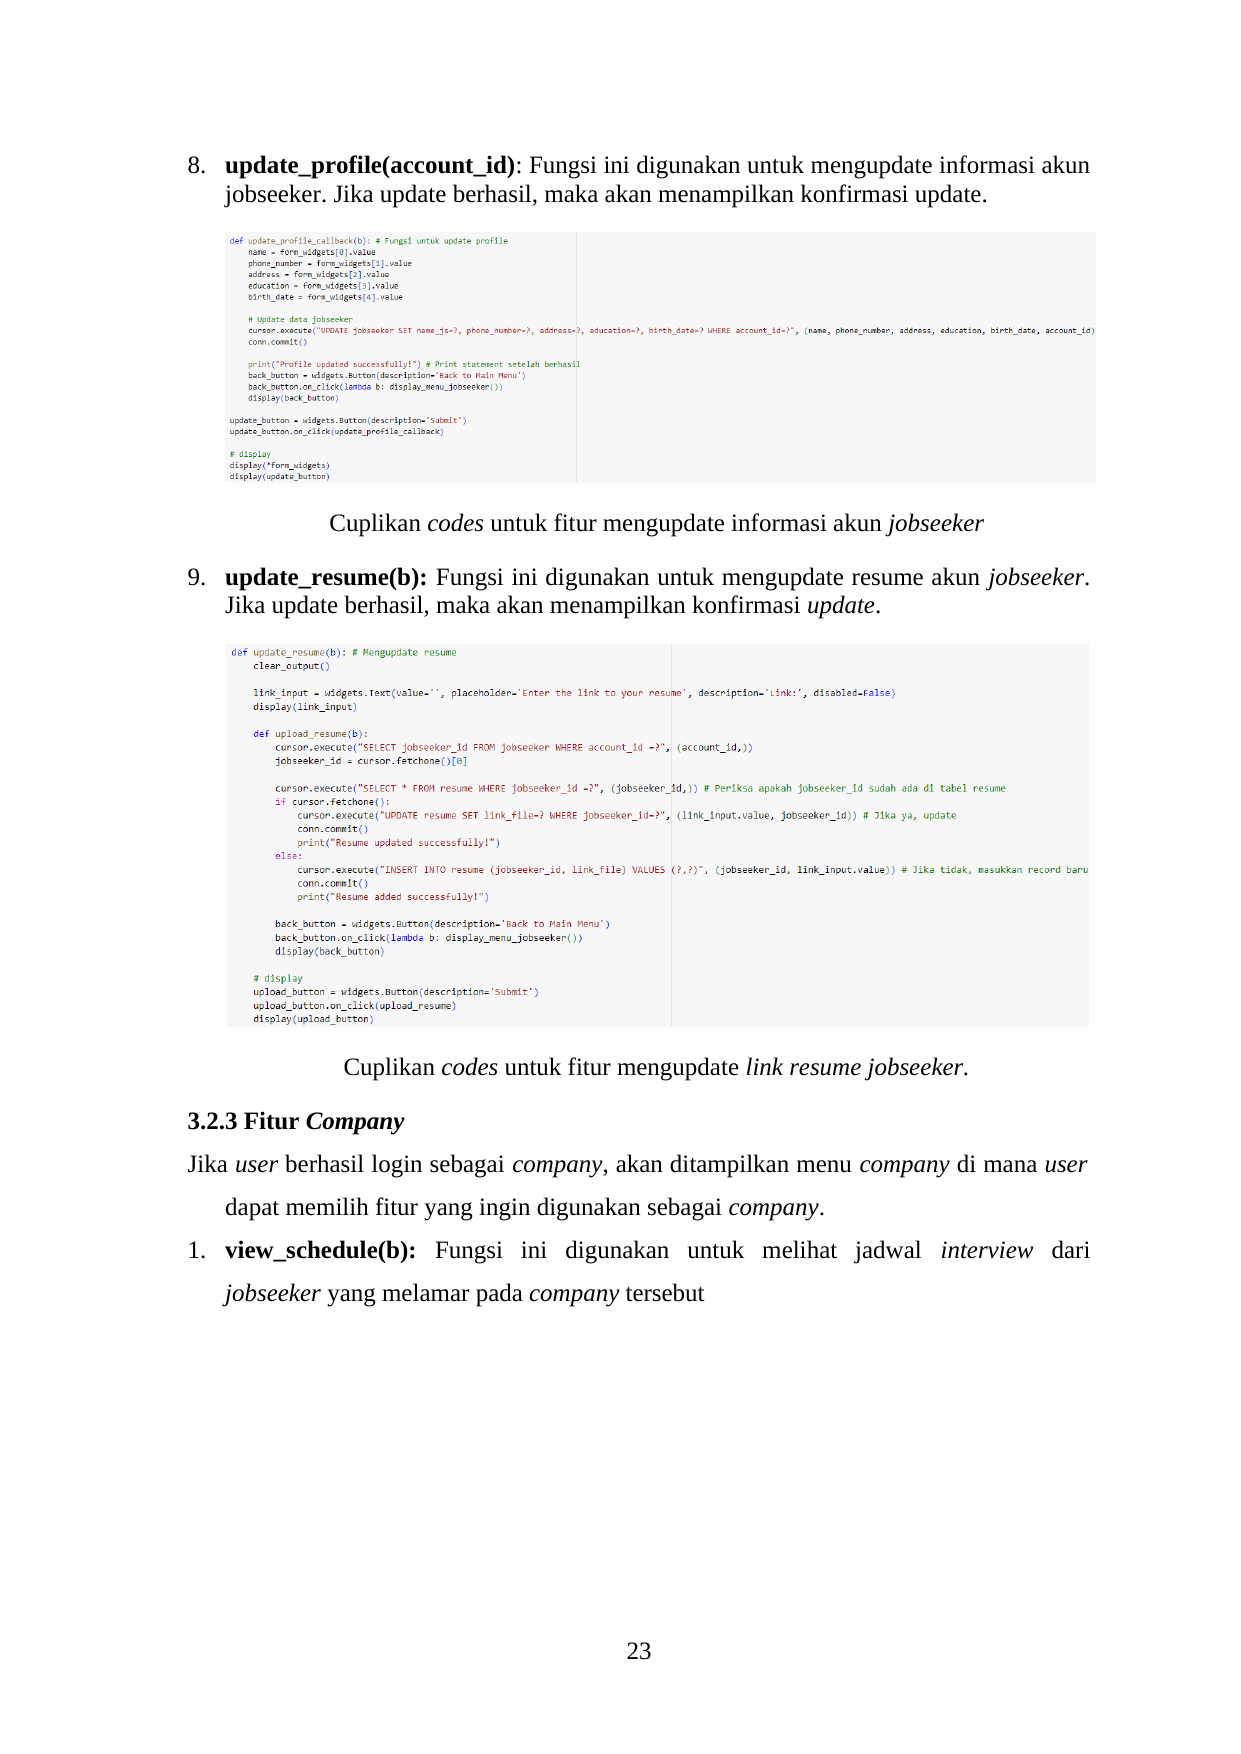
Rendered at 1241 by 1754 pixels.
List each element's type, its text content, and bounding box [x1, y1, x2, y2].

picture [226, 644, 1090, 1027]
text Cuplikan codes untuk fitur mengupdate link resume jobseeker. [225, 1052, 1090, 1081]
text Cuplikan codes untuk fitur mengupdate informasi akun jobseeker [225, 508, 1090, 537]
list update_resume(b): Fungsi ini digunakan untuk mengupdate resume akun jobseeker. Jika update berhasil, maka akan menampilkan konfirmasi update. [187, 562, 1090, 619]
picture [225, 232, 1097, 483]
list update_profile(account_id): Fungsi ini digunakan untuk mengupdate informasi akun jobseeker. Jika update berhasil, maka akan menampilkan konfirmasi update. [187, 150, 1090, 207]
text Jika user berhasil login sebagai company, akan ditampilkan menu company di mana user dapat memilih fitur yang ingin digunakan sebagai company. [187, 1149, 1090, 1221]
list view_schedule(b): Fungsi ini digunakan untuk melihat jadwal interview dari jobseeker yang melamar pada company tersebut [187, 1235, 1090, 1307]
subtitle 3.2.3 Fitur Company [187, 1106, 1090, 1134]
